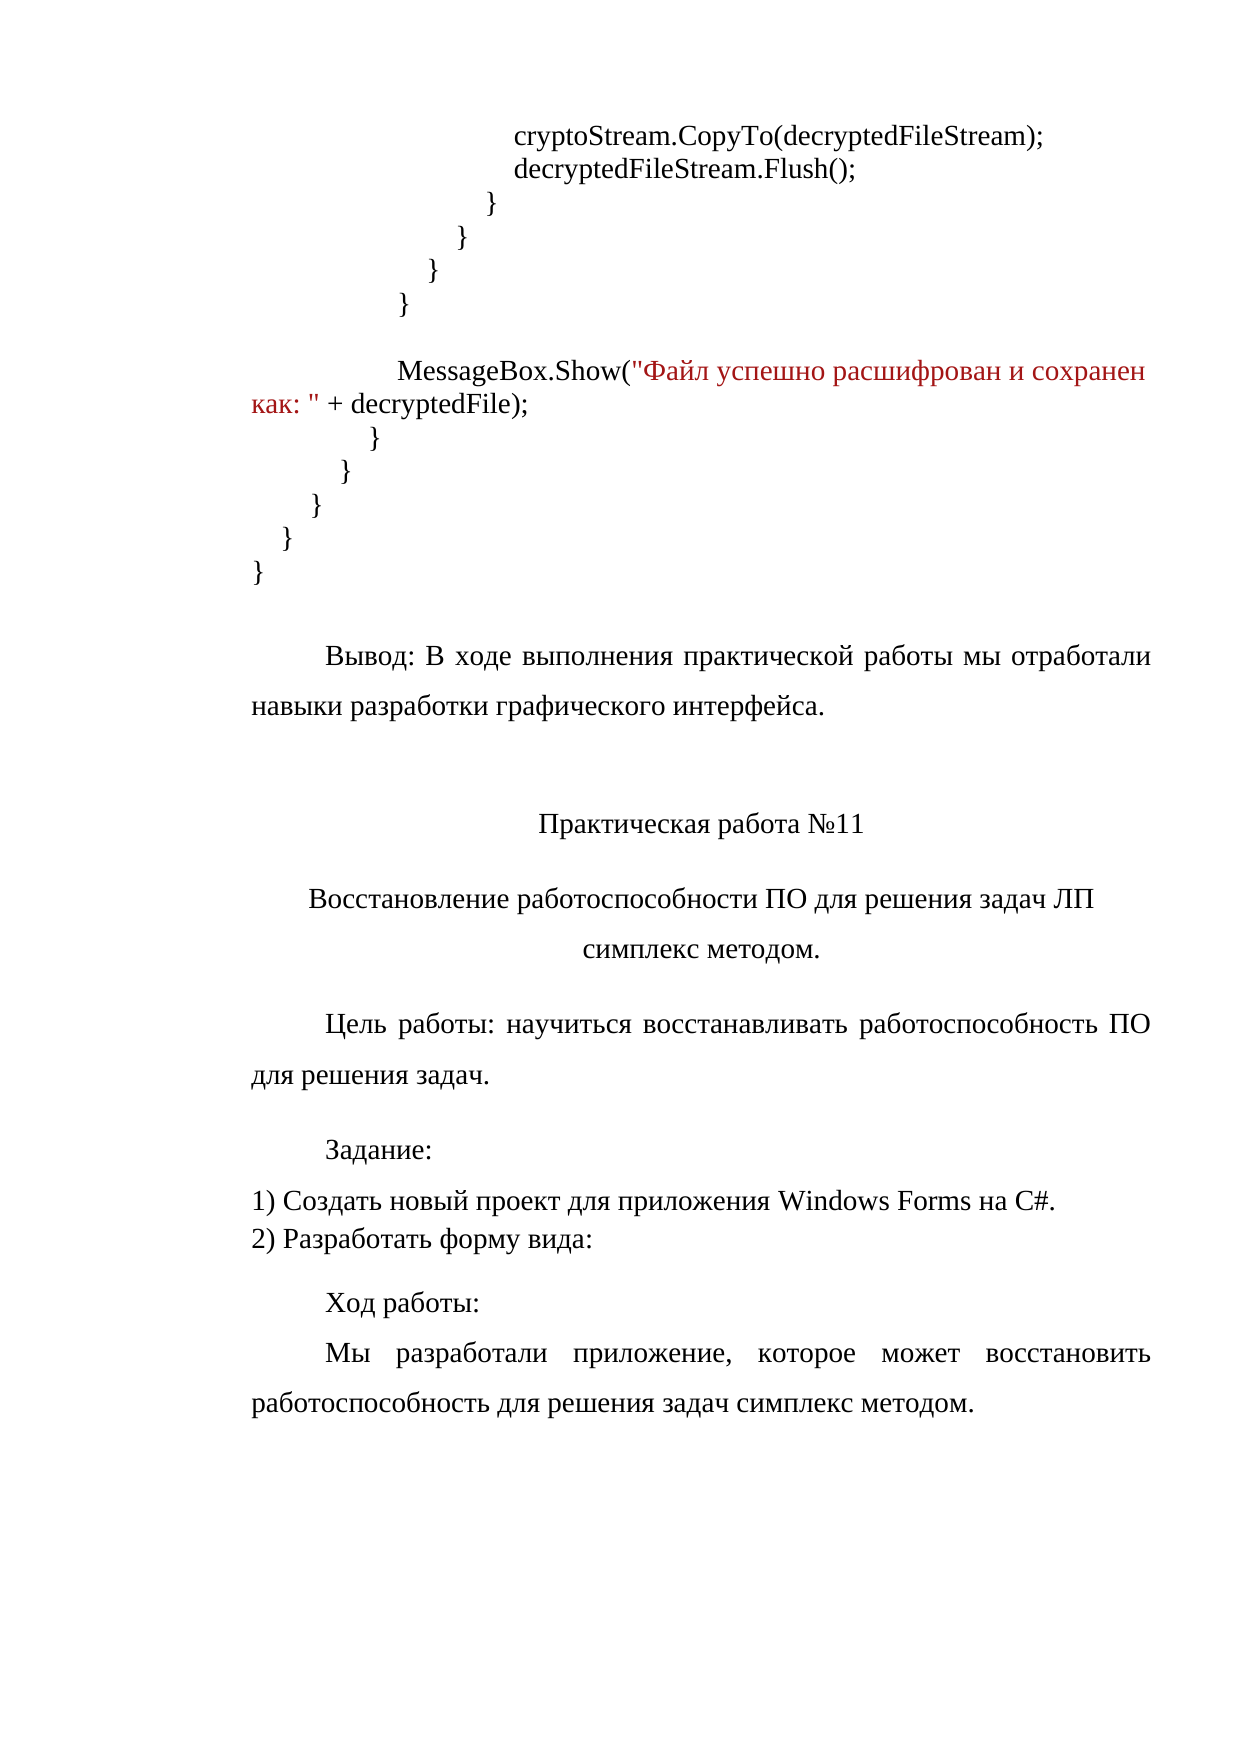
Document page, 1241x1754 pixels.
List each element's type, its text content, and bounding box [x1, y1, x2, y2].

text Вывод: В ходе выполнения практической работы мы отработали навыки разработки графического интерфейса. [251, 638, 1152, 722]
text cryptoStream.CopyTo(decryptedFileStream); [251, 118, 1152, 152]
text decryptedFileStream.Flush(); [251, 152, 1152, 185]
text Мы разработали приложение, которое может восстановить работоспособность для решения задач симплекс методом. [251, 1335, 1152, 1419]
text Восстановление работоспособности ПО для решения задач ЛП симплекс методом. [251, 881, 1152, 965]
list Разработать форму вида: [251, 1221, 1152, 1255]
text Задание: [251, 1132, 1152, 1166]
text } [251, 286, 1152, 319]
text Ход работы: [251, 1285, 1152, 1318]
text } [251, 554, 1152, 588]
text } [251, 219, 1152, 252]
text Цель работы: научиться восстанавливать работоспособность ПО для решения задач. [251, 1007, 1152, 1091]
text } [251, 487, 1152, 521]
text } [251, 185, 1152, 219]
text } [251, 420, 1152, 453]
text } [251, 252, 1152, 286]
text MessageBox.Show("Файл успешно расшифрован и сохранен как: " + decryptedFile); [251, 353, 1152, 420]
list Создать новый проект для приложения Windows Forms на С#. [251, 1183, 1152, 1216]
text } [251, 521, 1152, 554]
text } [251, 453, 1152, 487]
subtitle Практическая работа №11 [251, 806, 1152, 839]
